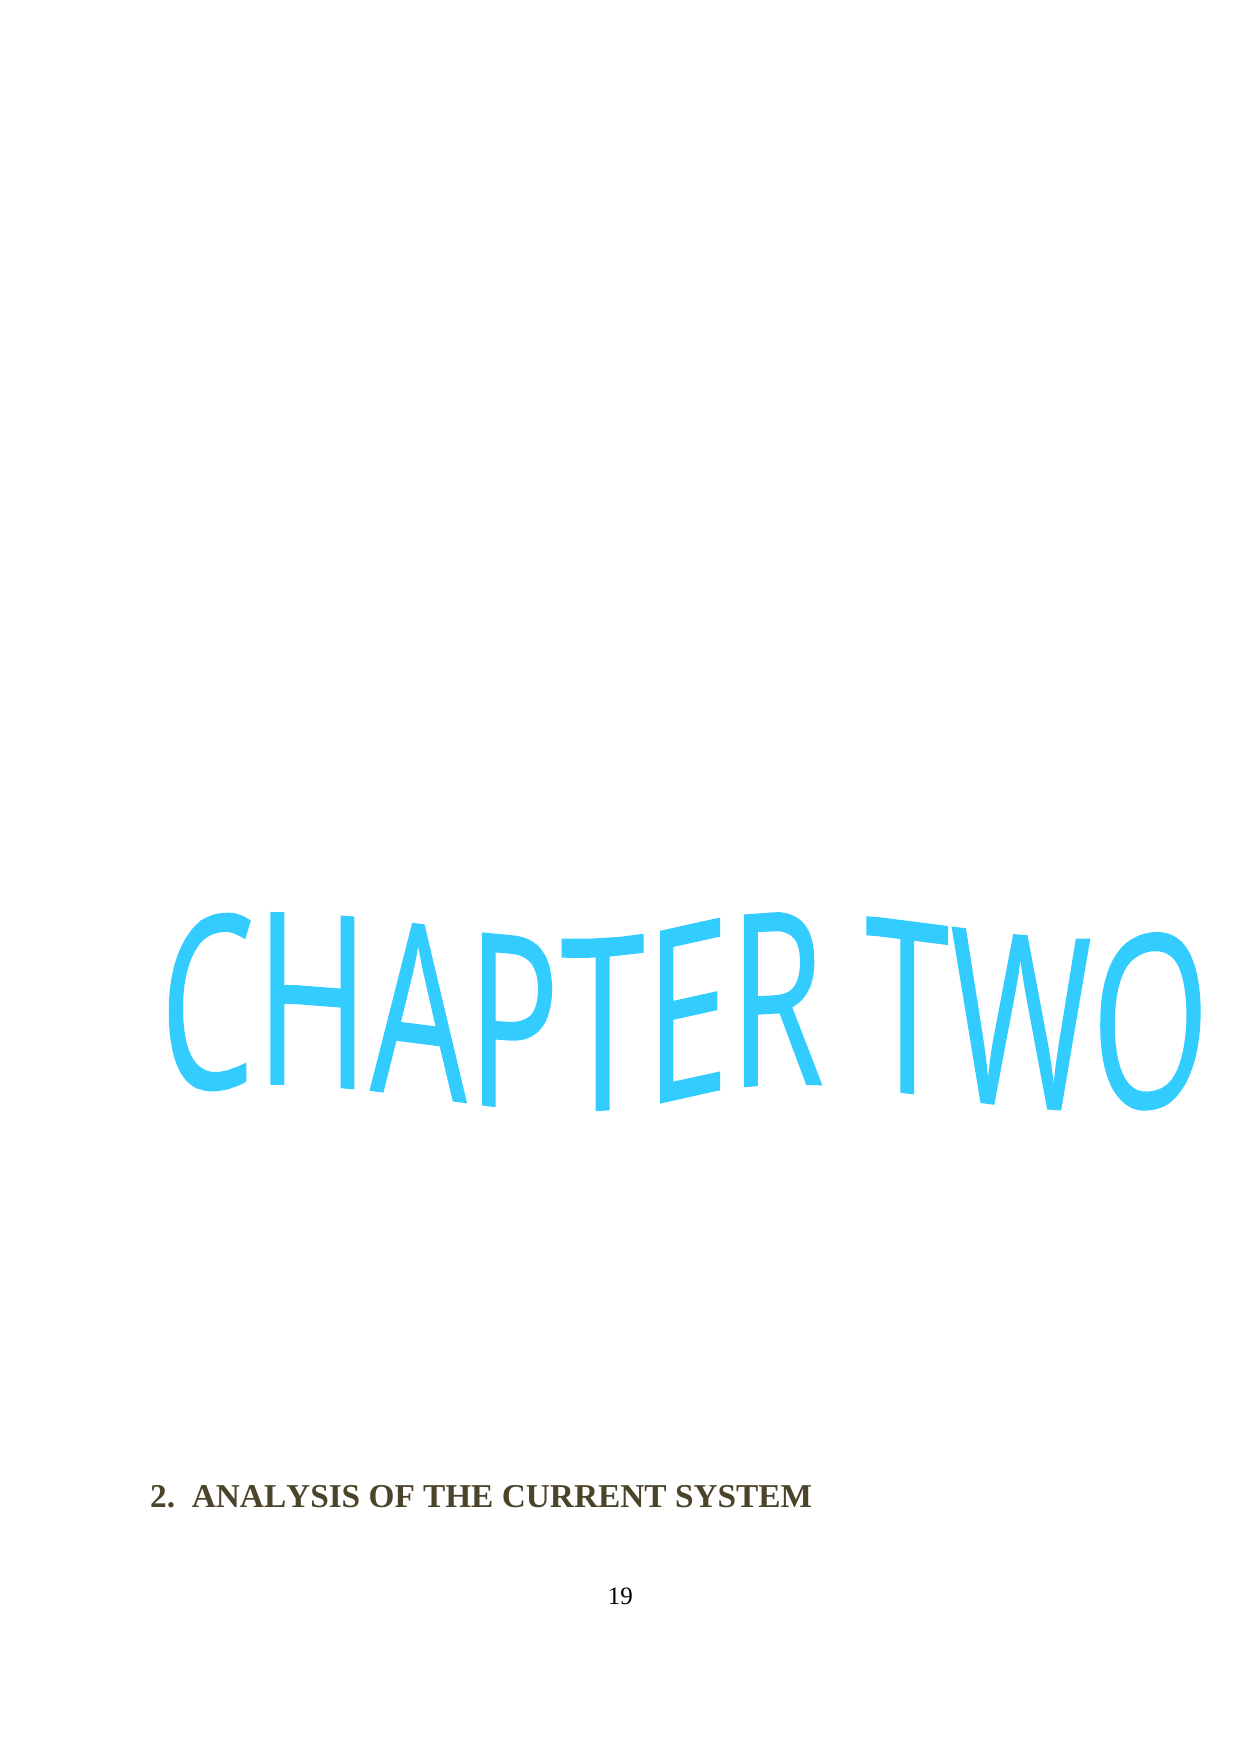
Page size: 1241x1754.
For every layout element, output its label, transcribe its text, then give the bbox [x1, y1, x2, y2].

text 2. ANALYSIS OF THE CURRENT SYSTEM [150, 1476, 1090, 1514]
